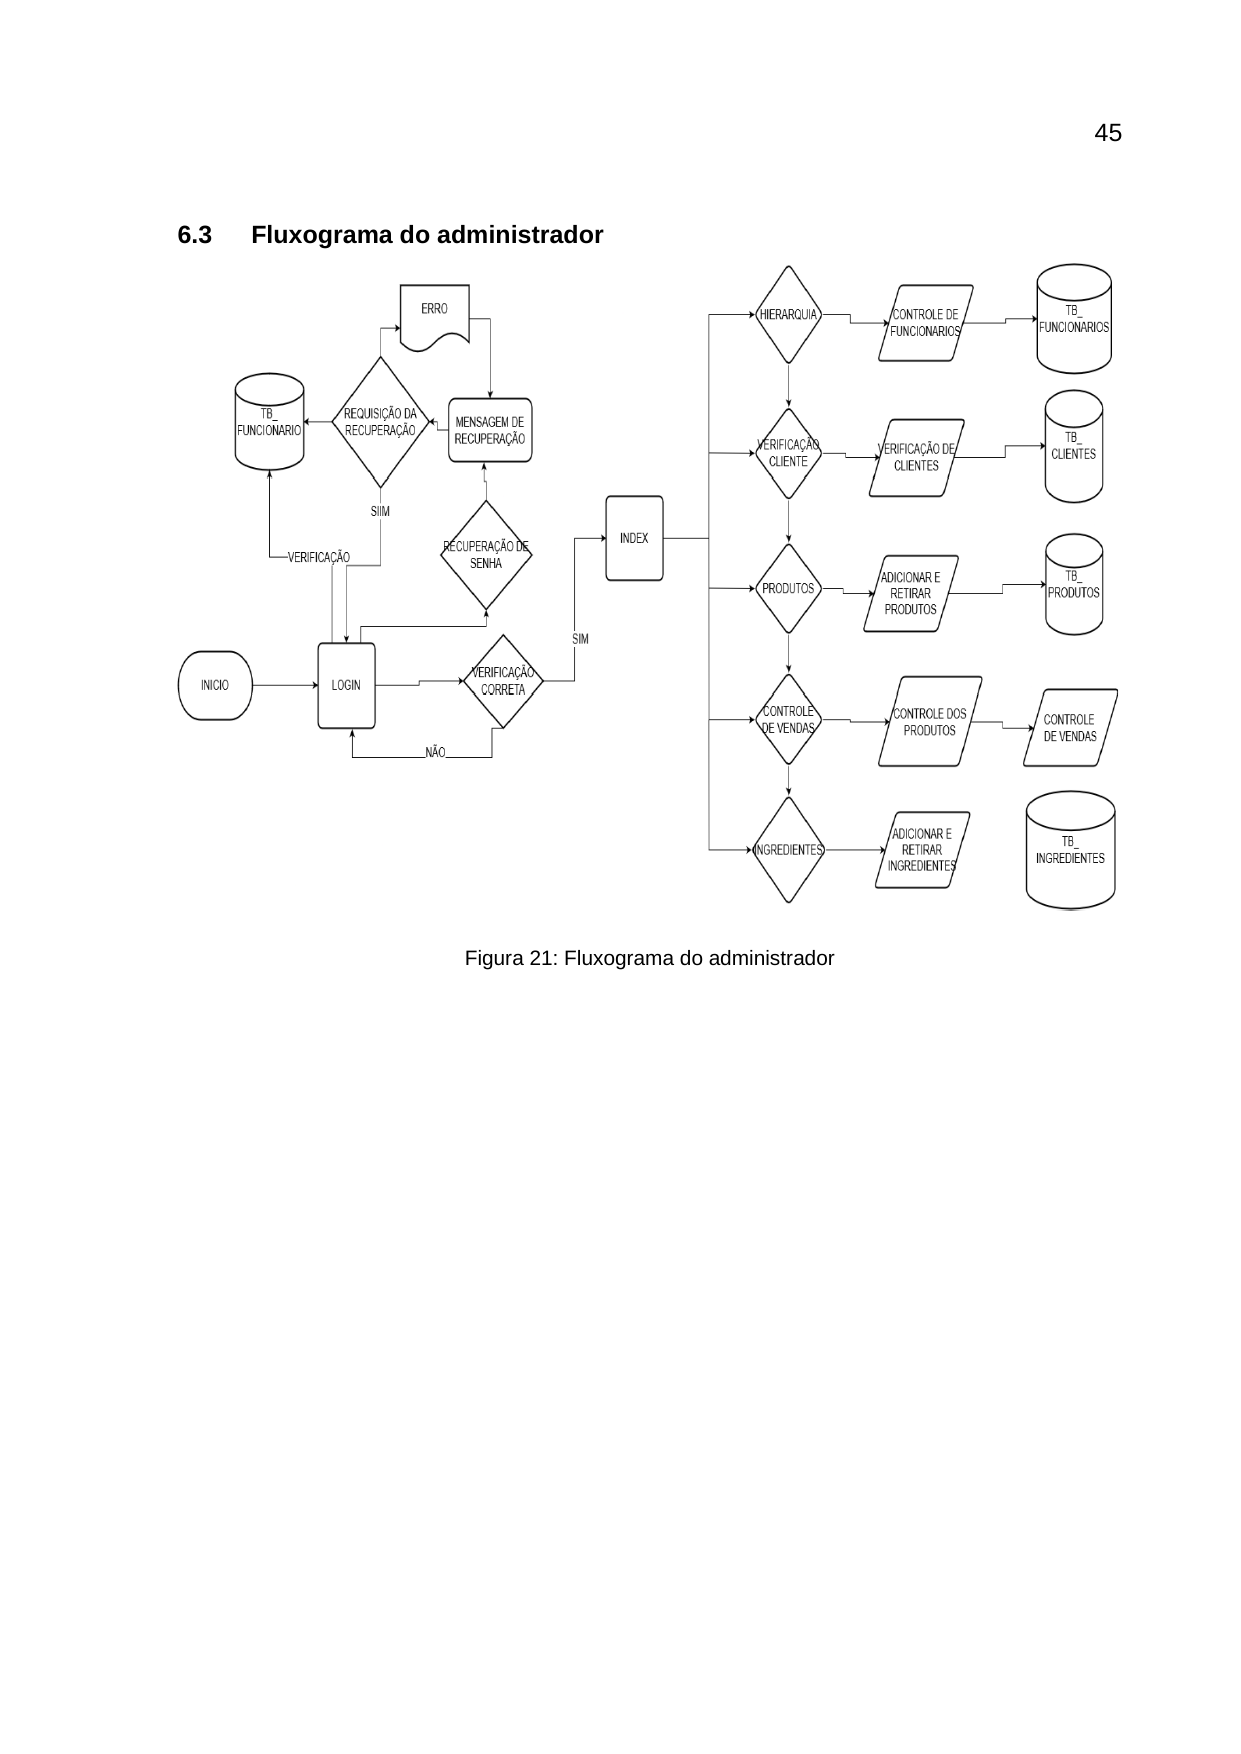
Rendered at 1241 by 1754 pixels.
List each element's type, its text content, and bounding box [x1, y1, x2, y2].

text Figura 21: Fluxograma do administrador [177, 945, 1122, 969]
subtitle Fluxograma do administrador [177, 220, 1122, 249]
picture [177, 263, 1119, 911]
